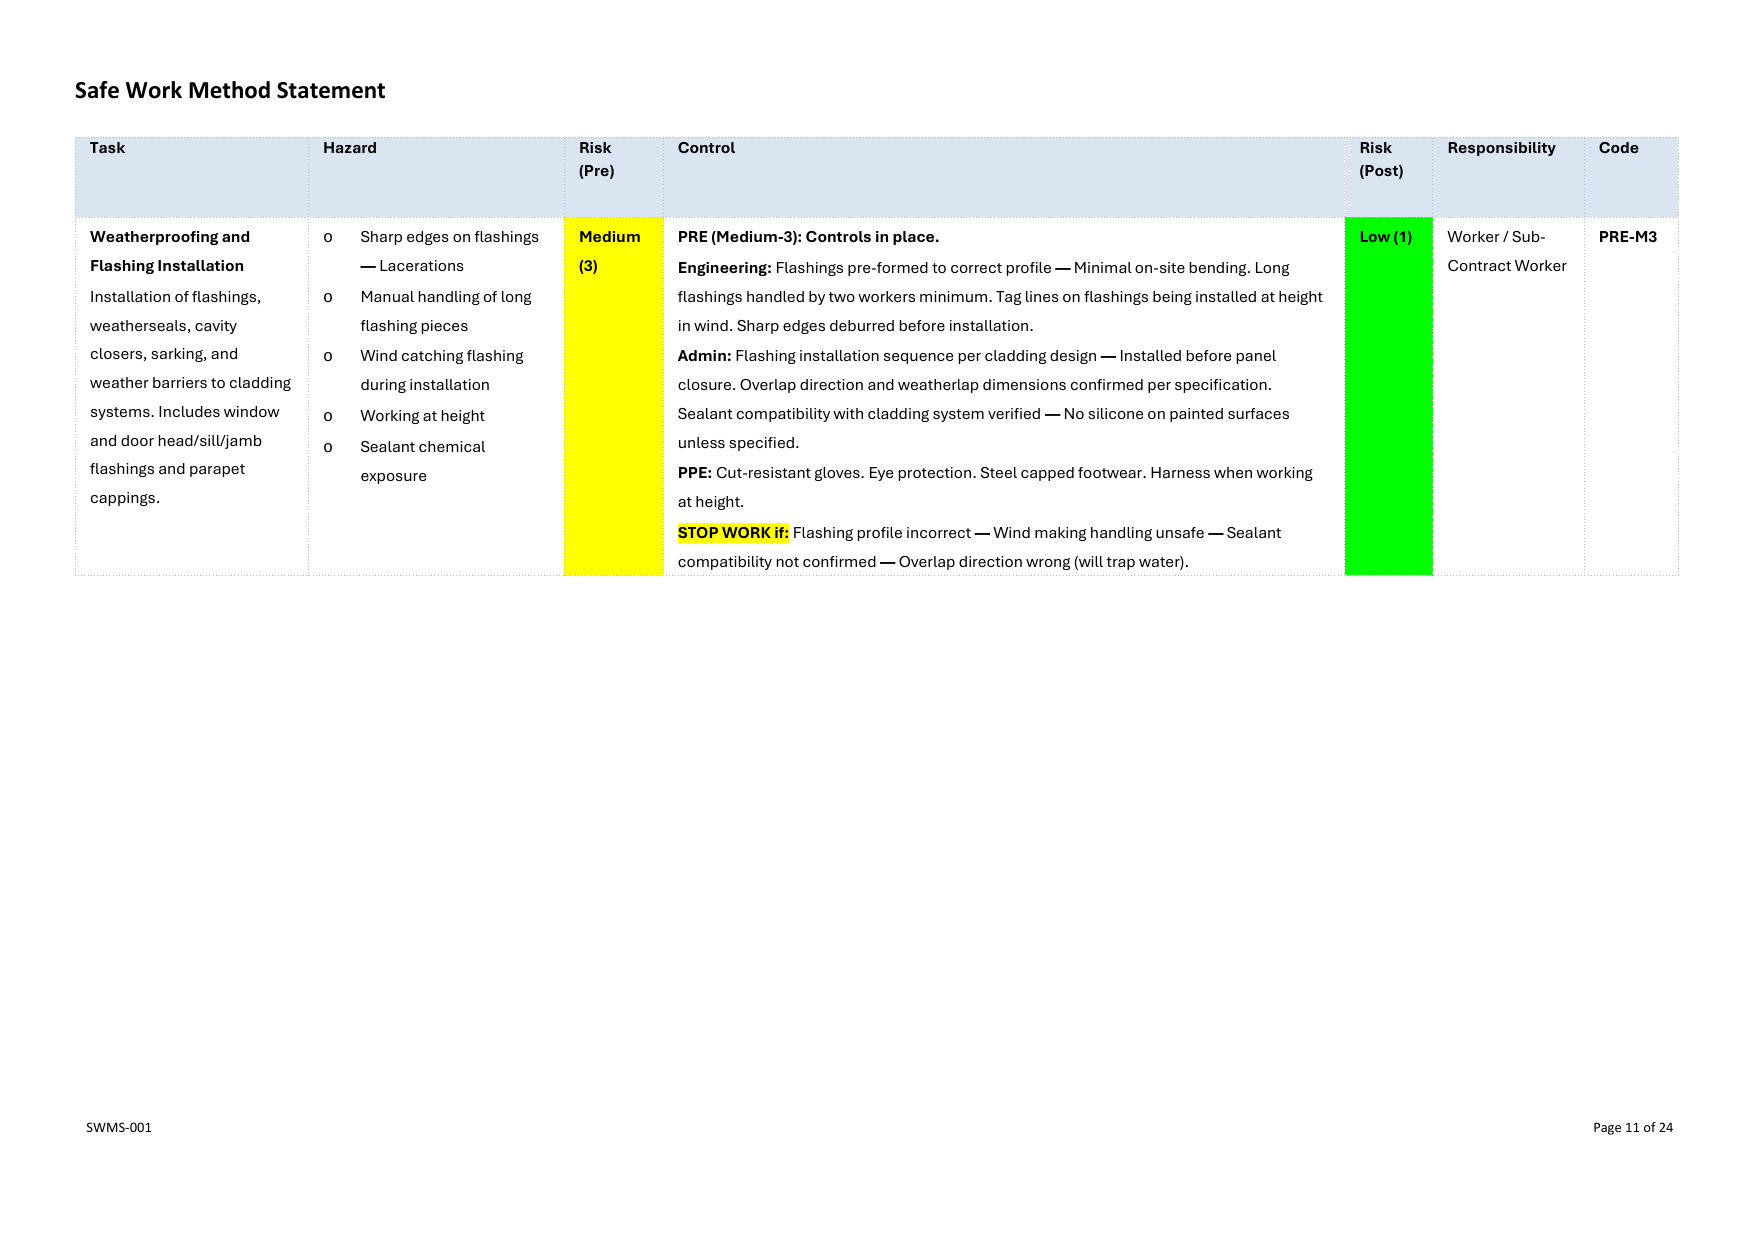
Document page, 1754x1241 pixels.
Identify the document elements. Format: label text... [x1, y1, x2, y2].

table_cell PRE-M3 [1584, 217, 1678, 575]
table_cell Sharp edges on flashings — Lacerations Manual handling of long flashing pieces Wind catching flashing during installation Working at height Sealant chemical exposure [308, 217, 564, 575]
table_header Hazard [308, 137, 564, 217]
table_cell Low (1) [1345, 217, 1433, 575]
table_cell PRE (Medium-3): Controls in place. Engineering: Flashings pre-formed to correct profile — Minimal on-site bending. Long flashings handled by two workers minimum. Tag lines on flashings being installed at height in wind. Sharp edges deburred before installation. Admin: Flashing installation sequence per cladding design — Installed before panel closure. Overlap direction and weatherlap dimensions confirmed per specification. Sealant compatibility with cladding system verified — No silicone on painted surfaces unless specified. PPE: Cut-resistant gloves. Eye protection. Steel capped footwear. Harness when working at height. STOP WORK if: Flashing profile incorrect — Wind making handling unsafe — Sealant compatibility not confirmed — Overlap direction wrong (will trap water). [663, 217, 1344, 575]
table_header Code [1584, 137, 1678, 217]
table_header Task [75, 137, 308, 217]
table_header Risk (Pre) [564, 137, 663, 217]
table_header Responsibility [1433, 137, 1584, 217]
table_header Control [663, 137, 1344, 217]
table_cell Worker / Sub-Contract Worker [1433, 217, 1584, 575]
table_cell Medium (3) [564, 217, 663, 575]
table_cell Weatherproofing and Flashing Installation Installation of flashings, weatherseals, cavity closers, sarking, and weather barriers to cladding systems. Includes window and door head/sill/jamb flashings and parapet cappings. [75, 217, 308, 575]
table_header Risk (Post) [1345, 137, 1433, 217]
